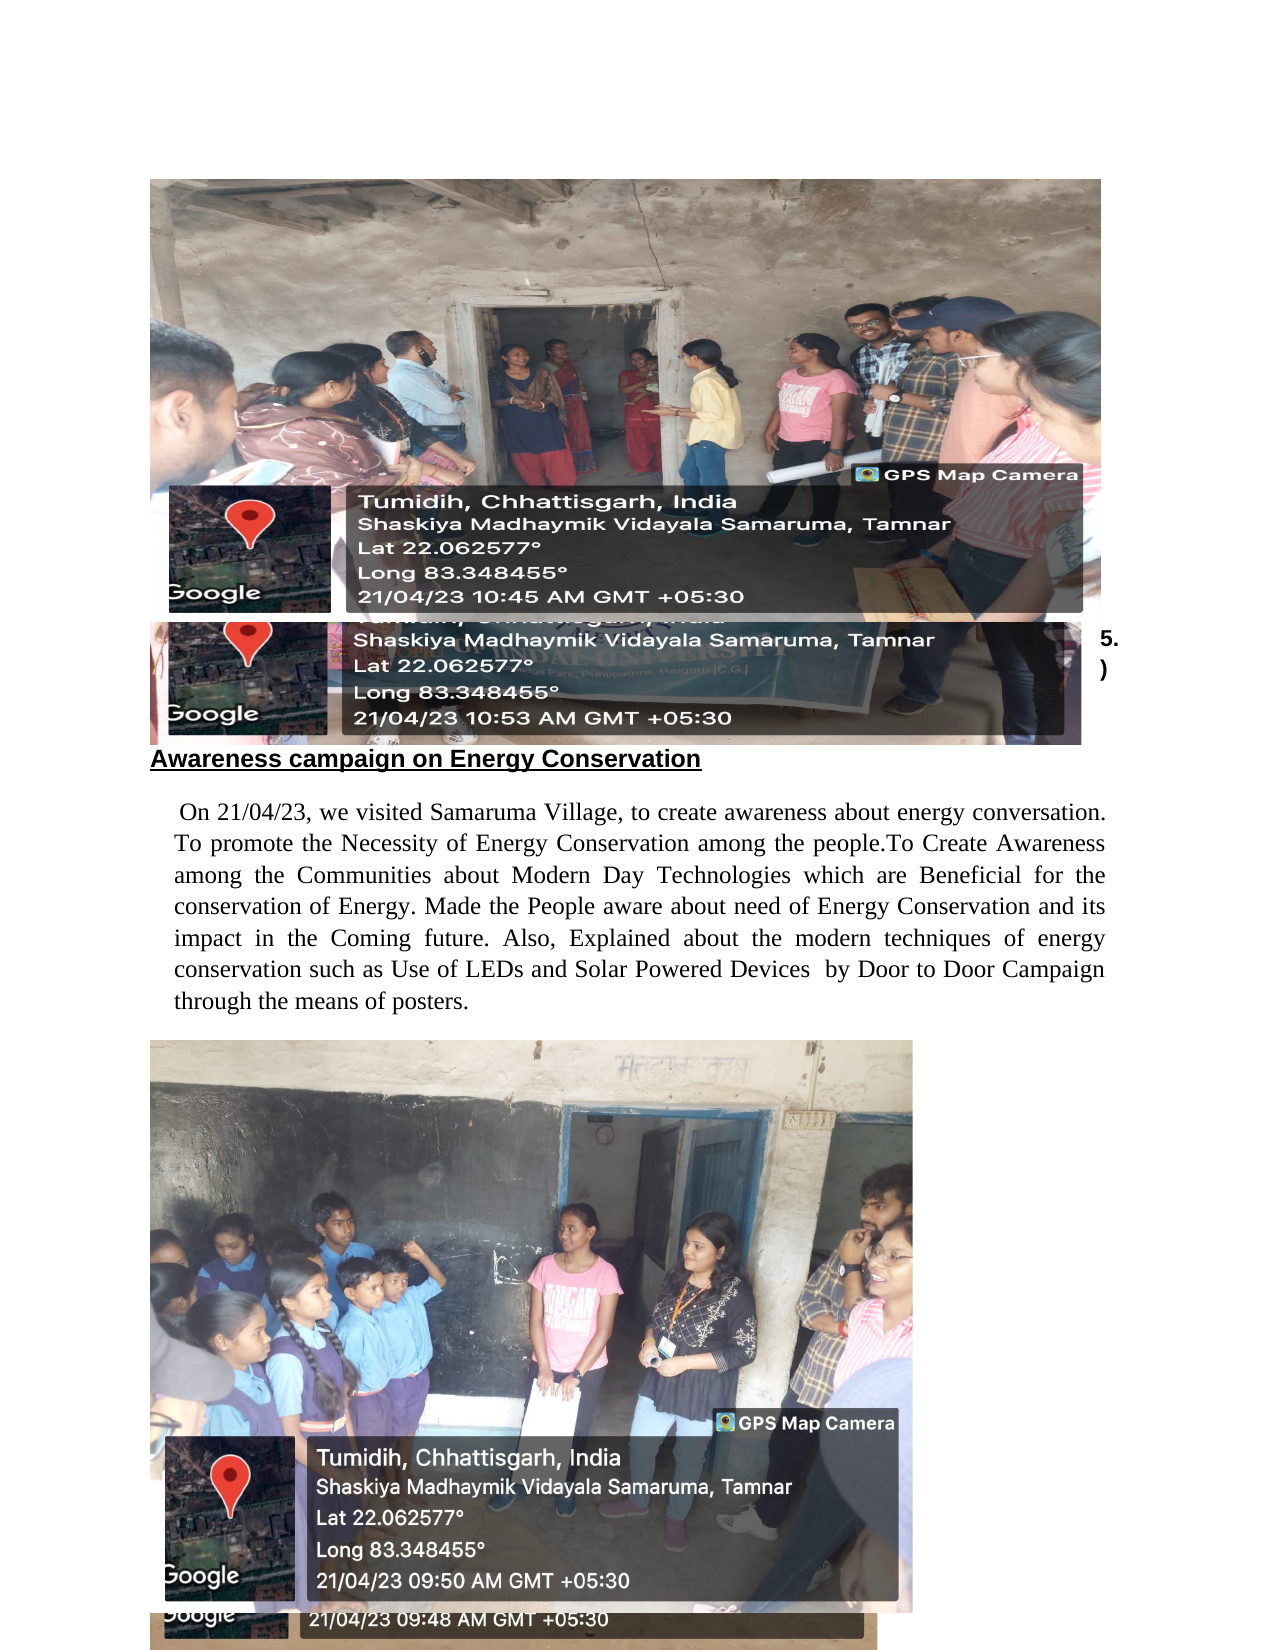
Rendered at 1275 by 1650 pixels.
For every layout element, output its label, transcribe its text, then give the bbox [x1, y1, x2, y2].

picture [150, 1040, 913, 1650]
text 5. ) Awareness campaign on Energy Conservation [150, 482, 1125, 773]
picture [150, 179, 1101, 745]
text On 21/04/23, we visited Samaruma Village, to create awareness about energy conversation. To promote the Necessity of Energy Conservation among the people.To Create Awareness among the Communities about Modern Day Technologies which are Beneficial for the conservation of Energy. Made the People aware about need of Energy Conservation and its impact in the Coming future. Also, Explained about the modern techniques of energy conservation such as Use of LEDs and Solar Powered Devices by Door to Door Campaign through the means of posters. [174, 797, 1107, 1015]
